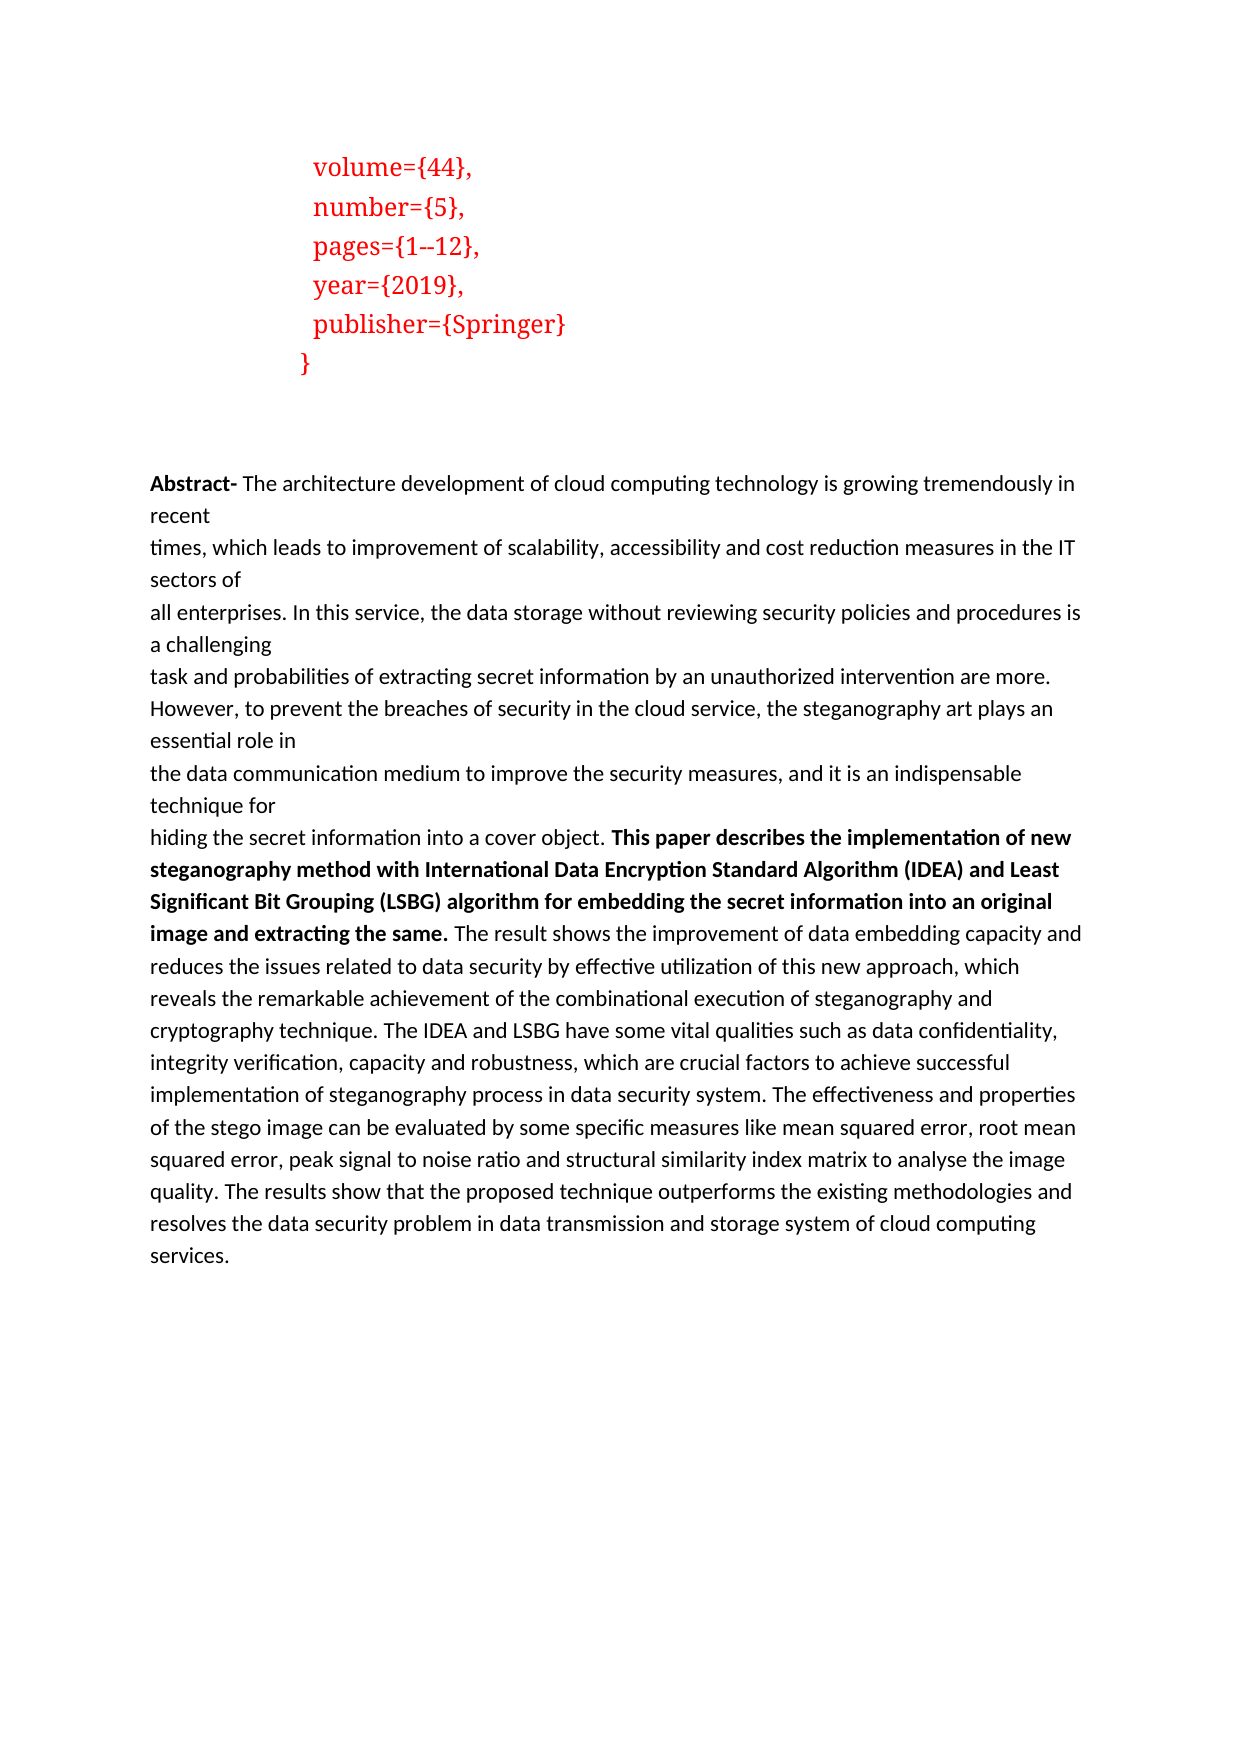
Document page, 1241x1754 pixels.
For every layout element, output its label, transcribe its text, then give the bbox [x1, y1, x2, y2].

text year={2019}, [225, 267, 1090, 302]
text implementation of steganography process in data security system. The effectiveness and properties of the stego image can be evaluated by some specific measures like mean squared error, root mean squared error, peak signal to noise ratio and structural similarity index matrix to analyse the image quality. The results show that the proposed technique outperforms the existing methodologies and resolves the data security problem in data transmission and storage system of cloud computing services. [150, 1081, 1090, 1269]
text However, to prevent the breaches of security in the cloud service, the steganography art plays an essential role in [150, 694, 1090, 754]
text the data communication medium to improve the security measures, and it is an indispensable technique for [150, 759, 1090, 819]
text all enterprises. In this service, the data storage without reviewing security policies and procedures is a challenging [150, 598, 1090, 658]
text publisher={Springer} [225, 307, 1090, 341]
text task and probabilities of extracting secret information by an unauthorized intervention are more. [150, 662, 1090, 690]
text times, which leads to improvement of scalability, accessibility and cost reduction measures in the IT sectors of [150, 533, 1090, 593]
text pages={1--12}, [225, 228, 1090, 262]
text Abstract- The architecture development of cloud computing technology is growing tremendously in recent [150, 469, 1090, 529]
text hiding the secret information into a cover object. This paper describes the implementation of new steganography method with International Data Encryption Standard Algorithm (IDEA) and Least Significant Bit Grouping (LSBG) algorithm for embedding the secret information into an original image and extracting the same. The result shows the improvement of data embedding capacity and reduces the issues related to data security by effective utilization of this new approach, which reveals the remarkable achievement of the combinational execution of steganography and cryptography technique. The IDEA and LSBG have some vital qualities such as data confidentiality, integrity verification, capacity and robustness, which are crucial factors to achieve successful [150, 823, 1090, 1076]
text volume={44}, [225, 150, 1090, 184]
text number={5}, [225, 189, 1090, 223]
text } [225, 346, 1090, 380]
